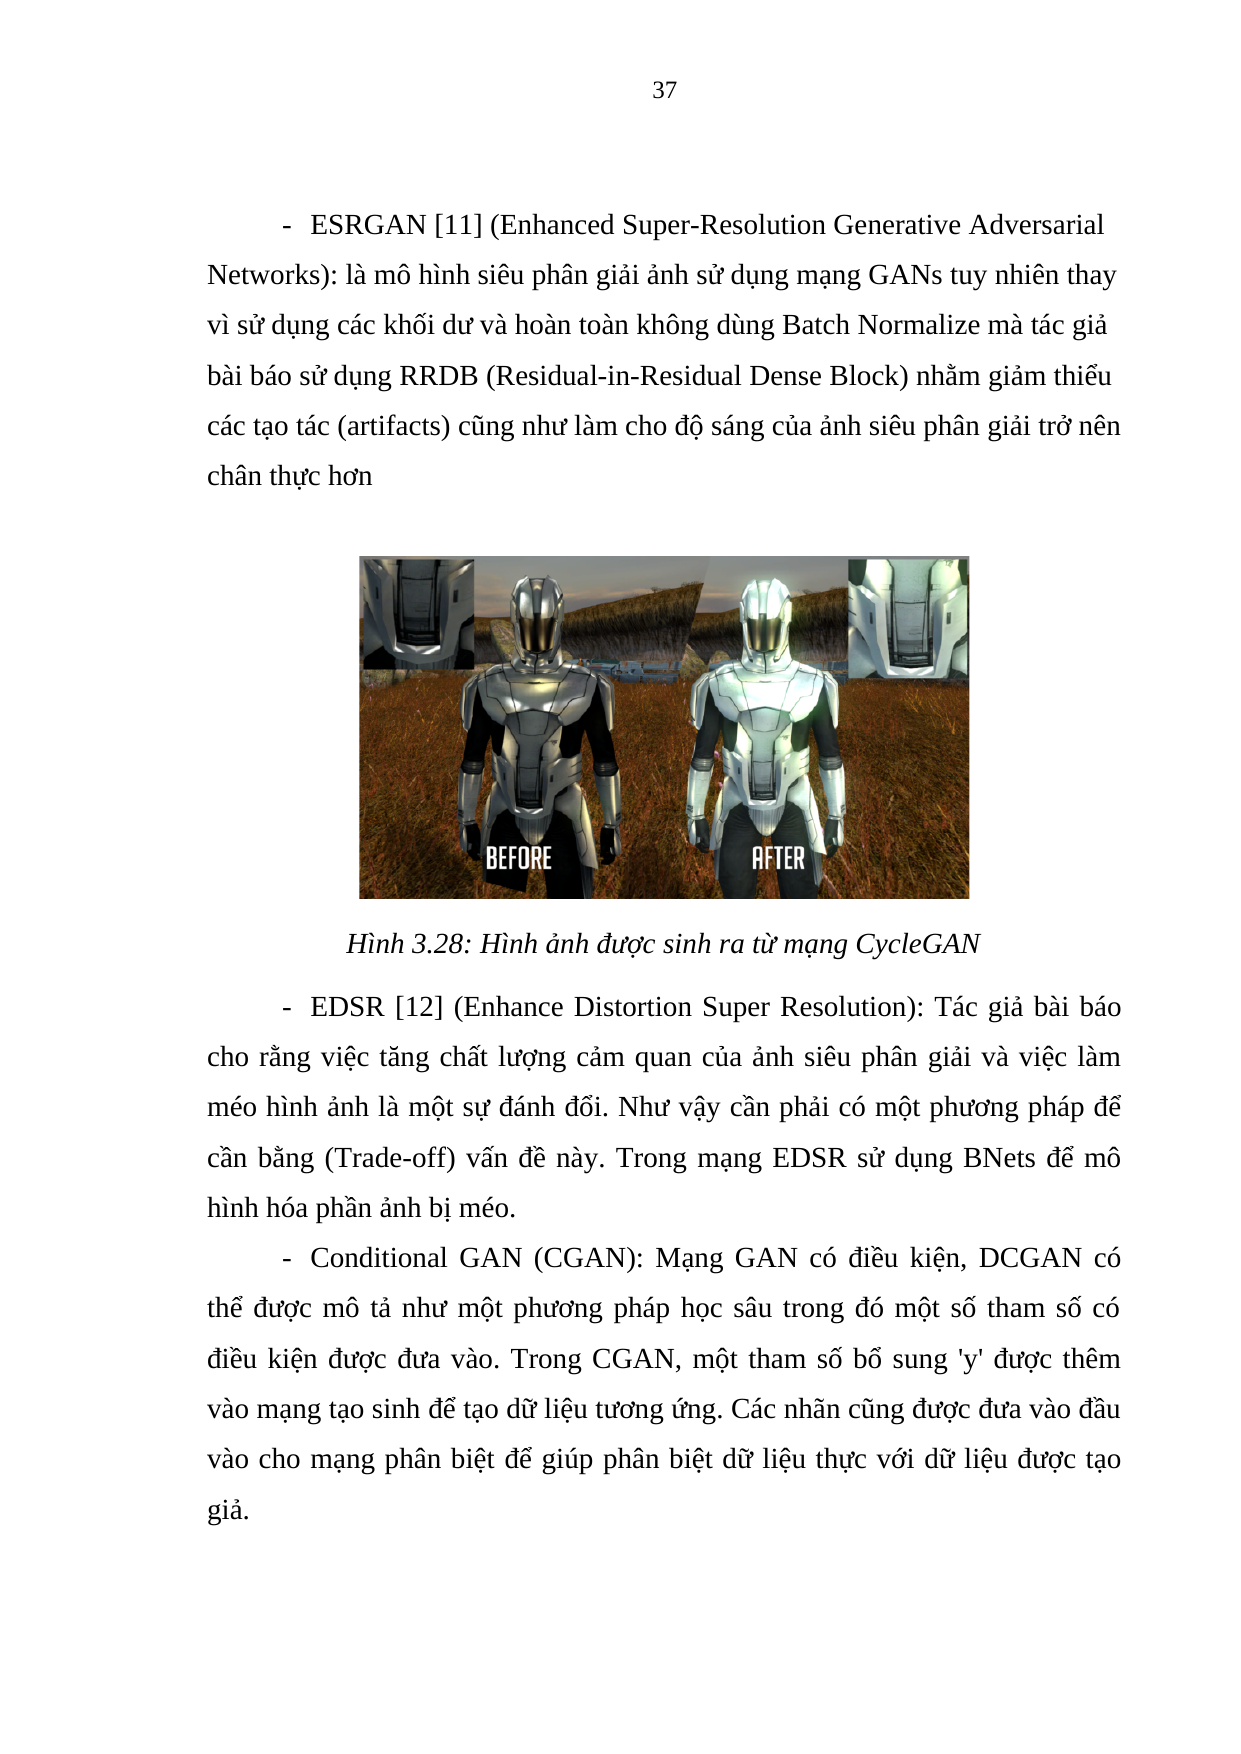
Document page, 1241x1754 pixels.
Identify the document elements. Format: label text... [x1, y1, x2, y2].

list Conditional GAN (CGAN): Mạng GAN có điều kiện, DCGAN có thể được mô tả như một phương pháp học sâu trong đó một số tham số có điều kiện được đưa vào. Trong CGAN, một tham số bổ sung 'y' được thêm vào mạng tạo sinh để tạo dữ liệu tương ứng. Các nhãn cũng được đưa vào đầu vào cho mạng phân biệt để giúp phân biệt dữ liệu thực với dữ liệu được tạo giả. [207, 1240, 1122, 1525]
text Hình .: Hình ảnh được sinh ra từ mạng CycleGAN [207, 926, 1122, 959]
picture [359, 556, 970, 899]
list EDSR (Enhance Distortion Super Resolution): Tác giả bài báo cho rằng việc tăng chất lượng cảm quan của ảnh siêu phân giải và việc làm méo hình ảnh là một sự đánh đổi. Như vậy cần phải có một phương pháp để cần bằng (Trade-off) vấn đề này. Trong mạng EDSR sử dụng BNets để mô hình hóa phần ảnh bị méo. [207, 989, 1122, 1223]
list ESRGAN (Enhanced Super-Resolution Generative Adversarial Networks): là mô hình siêu phân giải ảnh sử dụng mạng GANs tuy nhiên thay vì sử dụng các khối dư và hoàn toàn không dùng Batch Normalize mà tác giả bài báo sử dụng RRDB (Residual-in-Residual Dense Block) nhằm giảm thiểu các tạo tác (artifacts) cũng như làm cho độ sáng của ảnh siêu phân giải trở nên chân thực hơn [207, 207, 1122, 492]
